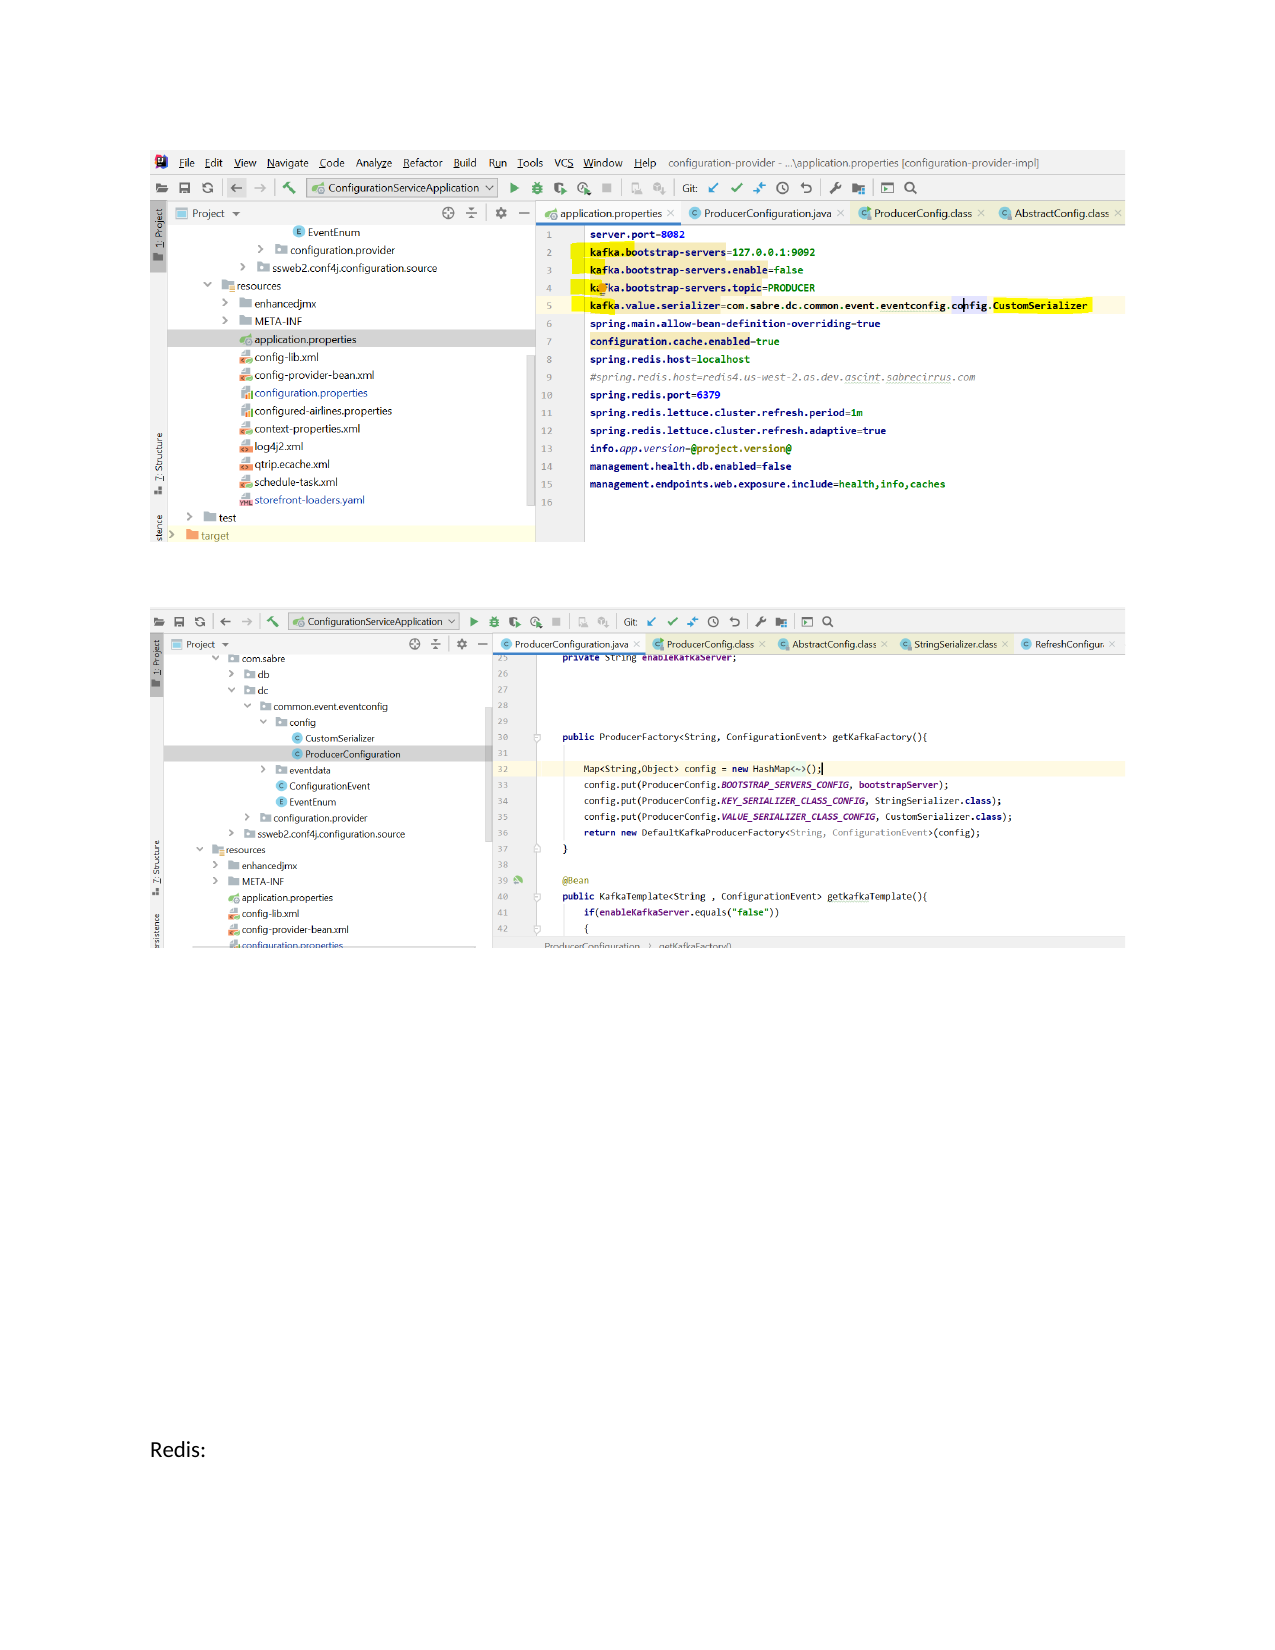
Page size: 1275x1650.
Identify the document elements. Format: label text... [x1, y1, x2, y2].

picture [150, 150, 1125, 542]
text Redis: [150, 1435, 1125, 1463]
picture [150, 607, 1125, 948]
